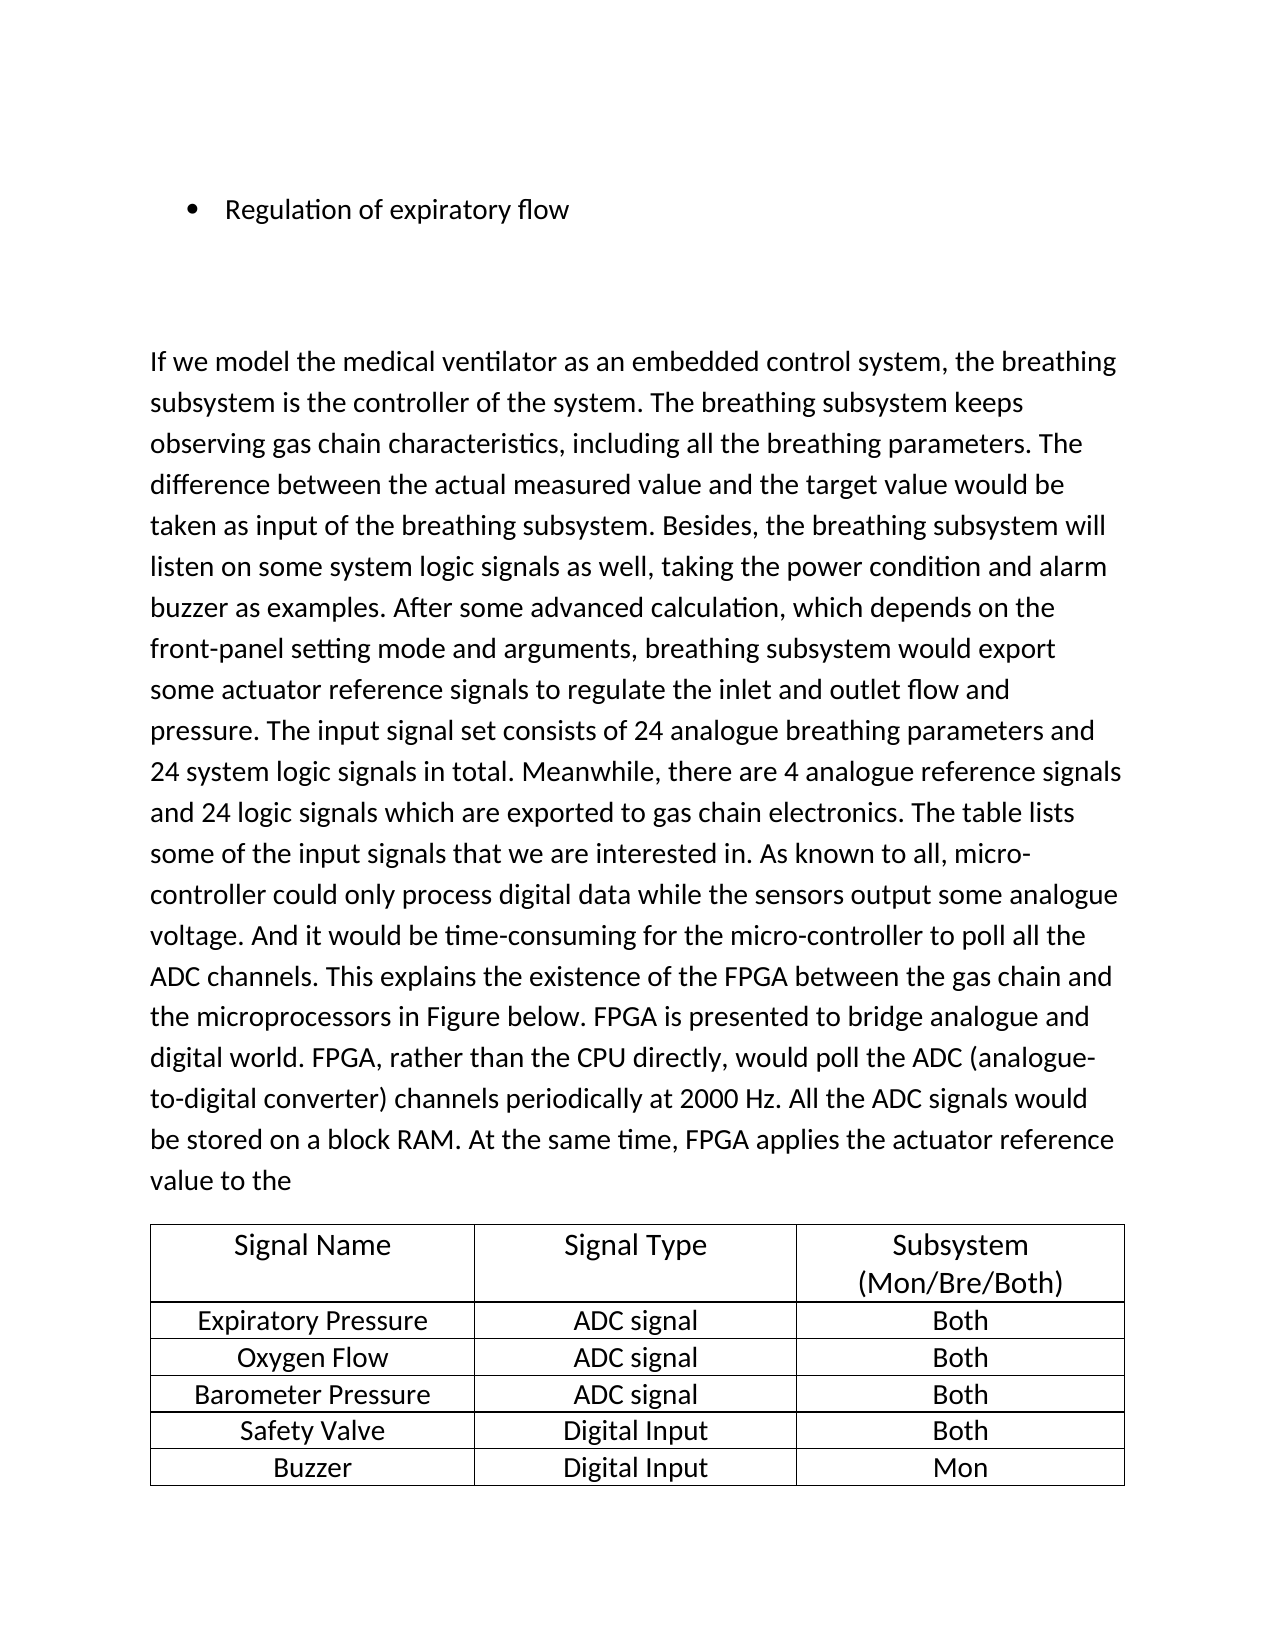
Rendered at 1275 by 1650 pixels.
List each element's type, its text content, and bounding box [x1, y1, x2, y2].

table_cell ADC signal [475, 1339, 796, 1375]
text If we model the medical ventilator as an embedded control system, the breathing subsystem is the controller of the system. The breathing subsystem keeps observing gas chain characteristics, including all the breathing parameters. The difference between the actual measured value and the target value would be taken as input of the breathing subsystem. Besides, the breathing subsystem will listen on some system logic signals as well, taking the power condition and alarm buzzer as examples. After some advanced calculation, which depends on the front-panel setting mode and arguments, breathing subsystem would export some actuator reference signals to regulate the inlet and outlet flow and pressure. The input signal set consists of 24 analogue breathing parameters and 24 system logic signals in total. Meanwhile, there are 4 analogue reference signals and 24 logic signals which are exported to gas chain electronics. The table lists some of the input signals that we are interested in. As known to all, micro-controller could only process digital data while the sensors output some analogue voltage. And it would be time-consuming for the micro-controller to poll all the ADC channels. This explains the existence of the FPGA between the gas chain and the microprocessors in Figure below. FPGA is presented to bridge analogue and digital world. FPGA, rather than the CPU directly, would poll the ADC (analogue-to-digital converter) channels periodically at 2000 Hz. All the ADC signals would be stored on a block RAM. At the same time, FPGA applies the actuator reference value to the [150, 343, 1125, 1198]
table_cell Both [797, 1413, 1124, 1448]
table_header Signal Name [151, 1225, 474, 1301]
table_cell Safety Valve [151, 1413, 474, 1448]
table_cell Barometer Pressure [151, 1376, 474, 1411]
table_cell Oxygen Flow [151, 1339, 474, 1375]
table_cell Digital Input [475, 1413, 796, 1448]
table_cell Expiratory Pressure [151, 1303, 474, 1338]
table_cell Both [797, 1376, 1124, 1411]
table_cell Both [797, 1303, 1124, 1338]
table_header Subsystem (Mon/Bre/Both) [797, 1225, 1124, 1301]
table_cell Mon [797, 1449, 1124, 1485]
table_cell ADC signal [475, 1376, 796, 1411]
table_cell ADC signal [475, 1303, 796, 1338]
table_cell Digital Input [475, 1449, 796, 1485]
table_cell Buzzer [151, 1449, 474, 1485]
list Regulation of expiratory flow [187, 191, 1125, 227]
table_header Signal Type [475, 1225, 796, 1301]
table_cell Both [797, 1339, 1124, 1375]
